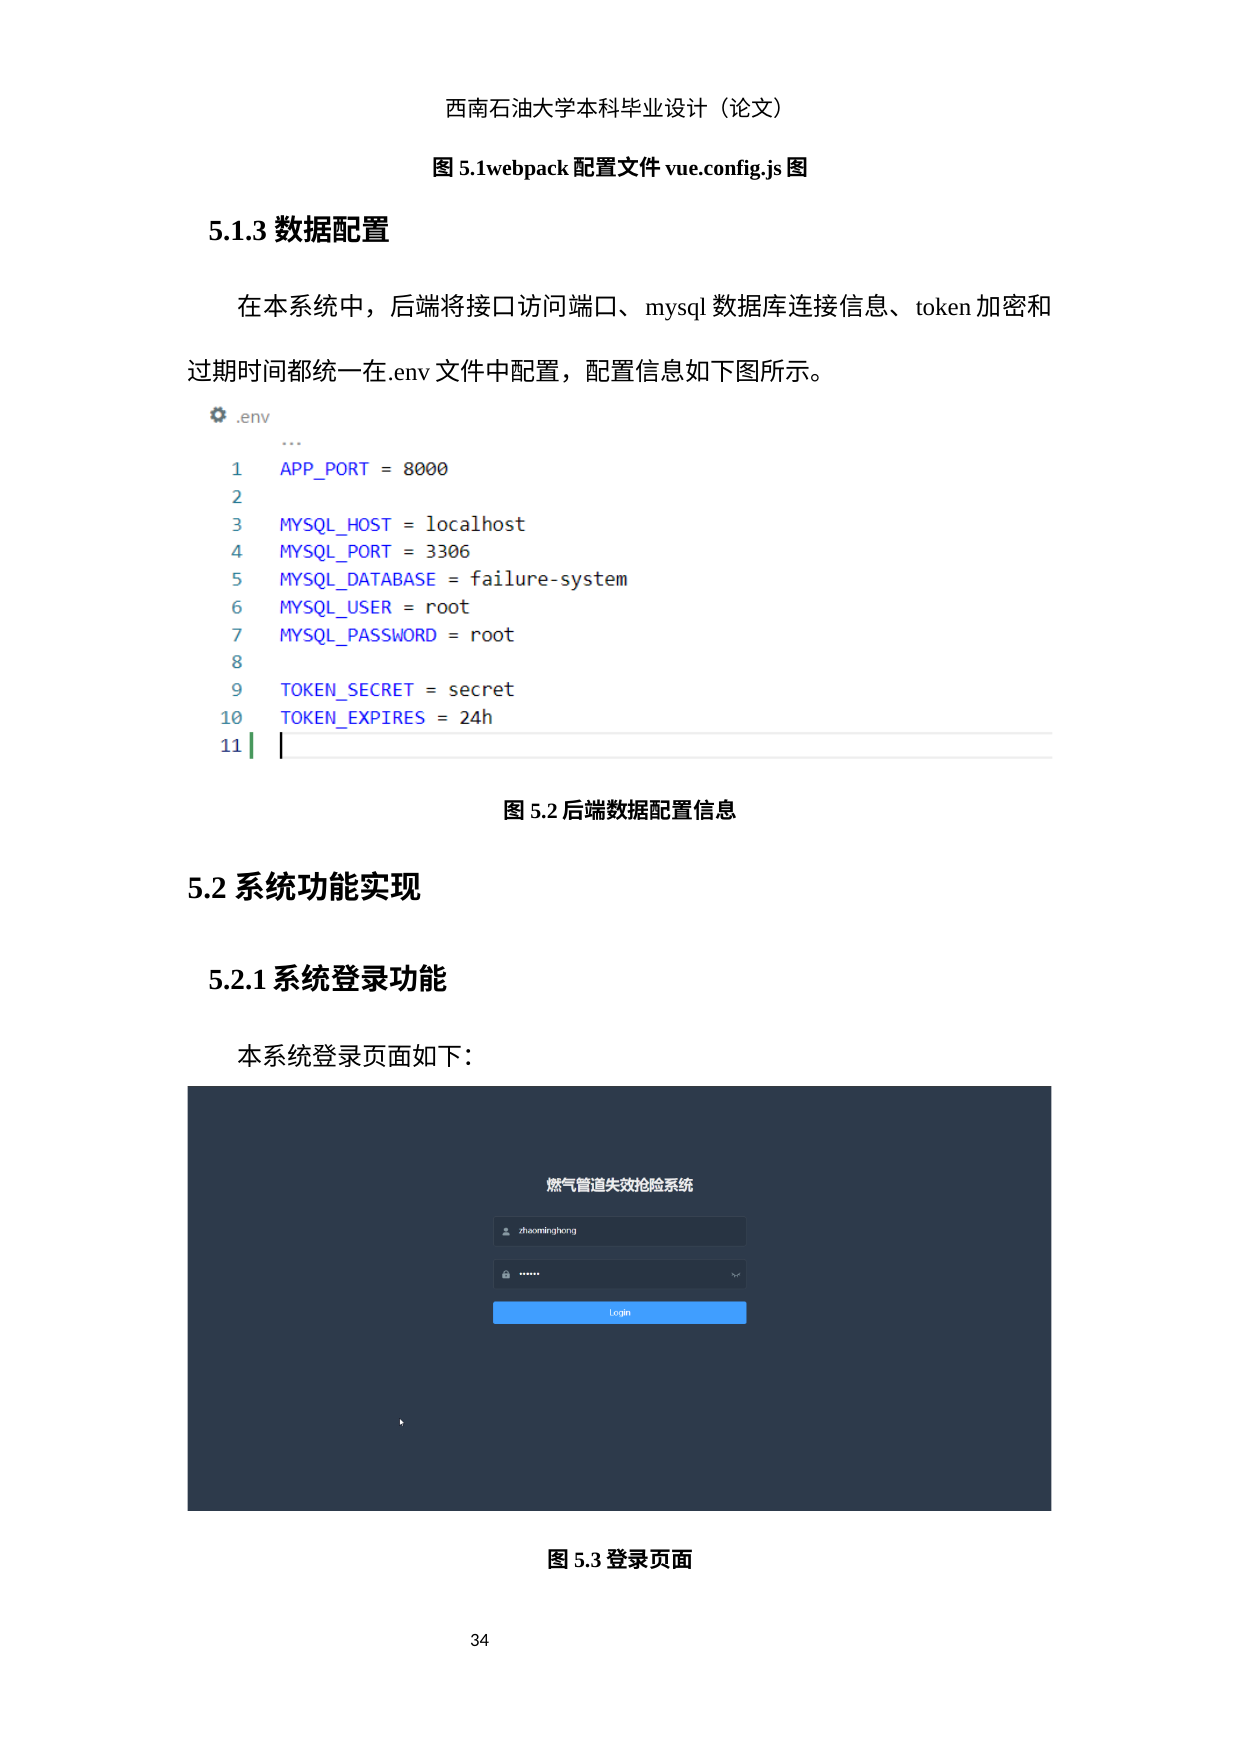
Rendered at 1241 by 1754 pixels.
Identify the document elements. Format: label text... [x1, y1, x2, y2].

text 图 5.2后端数据配置信息 [187, 792, 1053, 825]
subtitle 5.1.3 数据配置 [187, 195, 1053, 260]
text 图 5.3登录页面 [187, 1542, 1053, 1574]
subtitle 5.2.1系统登录功能 [187, 944, 1053, 1009]
text 在本系统中，后端将接口访问端口、mysql数据库连接信息、token加密和过期时间都统一在.env文件中配置，配置信息如下图所示。 [187, 272, 1053, 402]
picture [187, 402, 1053, 774]
picture [187, 1086, 1052, 1511]
text 图 5.1webpack配置文件vue.config.js图 [187, 150, 1053, 182]
subtitle 5.2 系统功能实现 [187, 852, 1053, 917]
text 本系统登录页面如下： [187, 1022, 1053, 1087]
